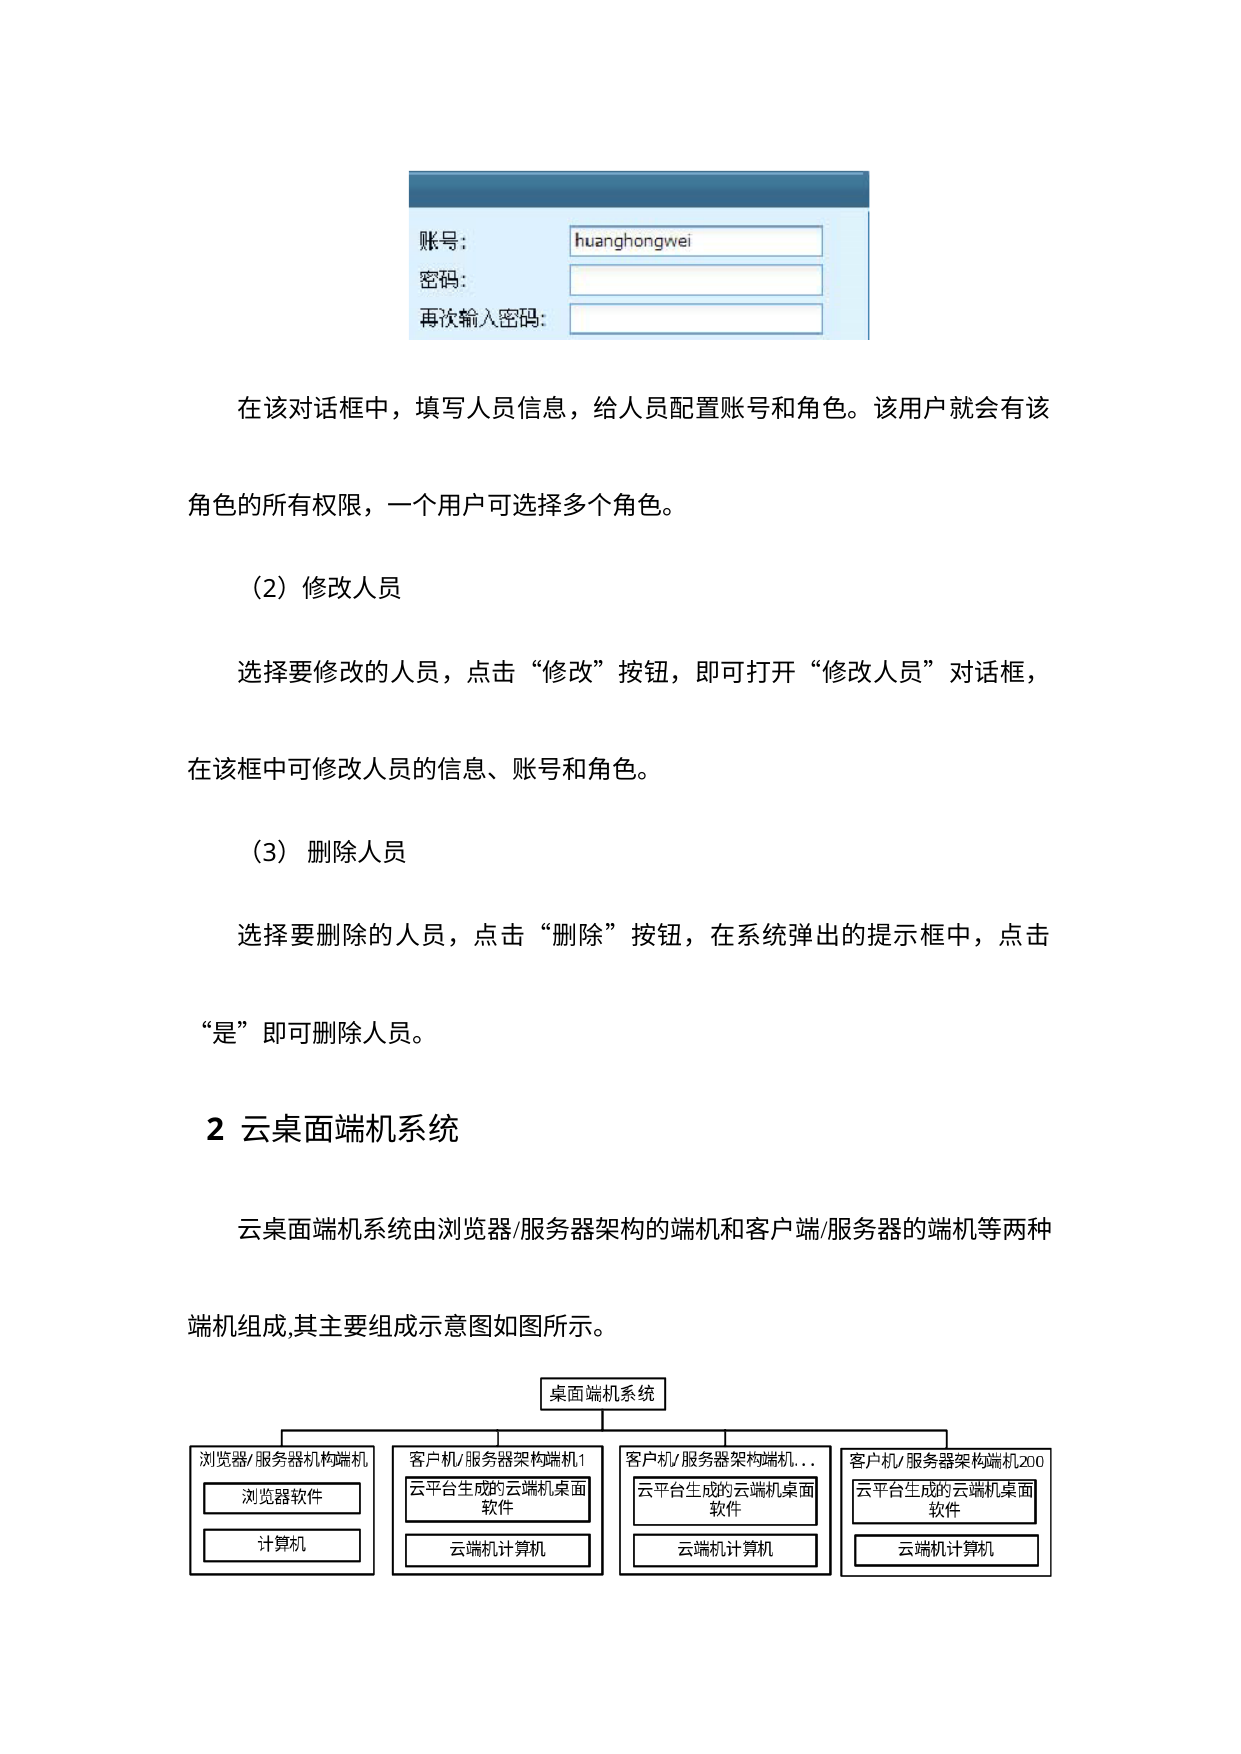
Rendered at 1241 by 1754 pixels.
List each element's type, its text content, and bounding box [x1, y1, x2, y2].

text 选择要修改的人员，点击“修改”按钮，即可打开“修改人员”对话框，在该框中可修改人员的信息、账号和角色。 [187, 638, 1053, 800]
text 选择要删除的人员，点击“删除”按钮，在系统弹出的提示框中，点击“是”即可删除人员。 [187, 901, 1053, 1064]
text （3） 删除人员 [187, 818, 1053, 883]
picture [408, 162, 882, 340]
text 云桌面端机系统由浏览器/服务器架构的端机和客户端/服务器的端机等两种端机组成,其主要组成示意图如图所示。 [187, 1195, 1053, 1357]
text 在该对话框中，填写人员信息，给人员配置账号和角色。该用户就会有该角色的所有权限，一个用户可选择多个角色。 [187, 374, 1053, 536]
subtitle 云桌面端机系统 [206, 1094, 1053, 1159]
text （2）修改人员 [187, 554, 1053, 619]
